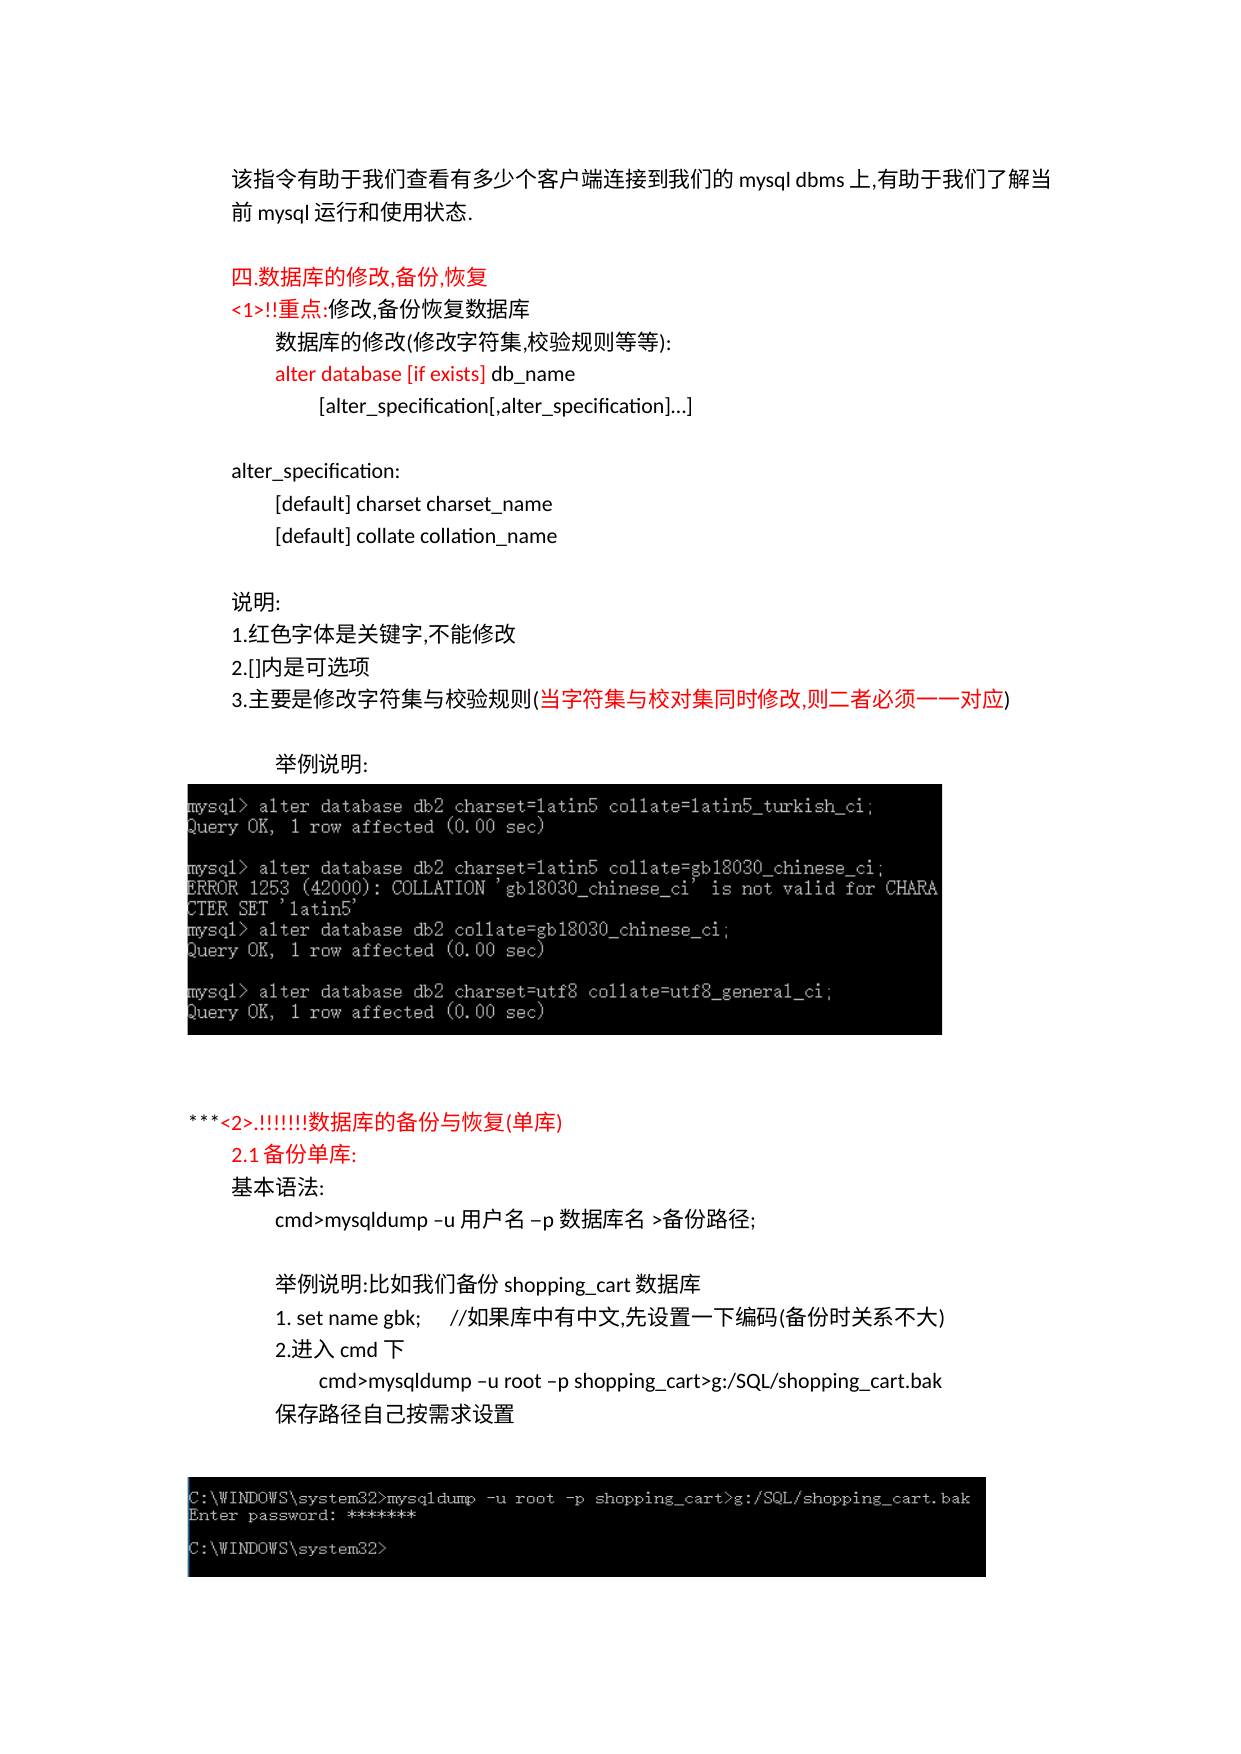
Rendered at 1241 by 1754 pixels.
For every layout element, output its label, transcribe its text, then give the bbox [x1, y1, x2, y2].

picture [187, 1477, 986, 1577]
text 四.数据库的修改,备份,恢复 [231, 259, 1053, 292]
text 说明: [187, 584, 1053, 617]
text 2.进入cmd 下 [187, 1332, 1053, 1364]
text 1. set name gbk; //如果库中有中文,先设置一下编码(备份时关系不大) [187, 1299, 1053, 1332]
text 3.主要是修改字符集与校验规则(当字符集与校对集同时修改,则二者必须一一对应) [187, 682, 1053, 714]
text 保存路径自己按需求设置 [187, 1397, 1053, 1429]
text alter_specification: [231, 454, 1053, 487]
text 数据库的修改(修改字符集,校验规则等等): [231, 324, 1053, 357]
text 基本语法: [187, 1169, 1053, 1202]
text <1>!!重点:修改,备份恢复数据库 [231, 292, 1053, 324]
text 1.红色字体是关键字,不能修改 [187, 617, 1053, 649]
text 举例说明:比如我们备份shopping_cart数据库 [187, 1267, 1053, 1299]
text ***<2>.!!!!!!!数据库的备份与恢复(单库) [187, 1104, 1053, 1137]
text cmd>mysqldump –u root –p shopping_cart>g:/SQL/shopping_cart.bak [187, 1364, 1053, 1397]
text 2.1备份单库: [187, 1137, 1053, 1169]
text 该指令有助于我们查看有多少个客户端连接到我们的mysql dbms 上,有助于我们了解当前mysql 运行和使用状态. [231, 162, 1053, 227]
text alter database [if exists] db_name [231, 357, 1053, 389]
text [default] collate collation_name [231, 519, 1053, 552]
picture [187, 784, 943, 1035]
text cmd>mysqldump –u 用户名 –p 数据库名 >备份路径; [187, 1202, 1053, 1234]
text [default] charset charset_name [231, 487, 1053, 519]
text 2.[]内是可选项 [187, 649, 1053, 682]
text [alter_specification[,alter_specification]…] [231, 389, 1053, 422]
